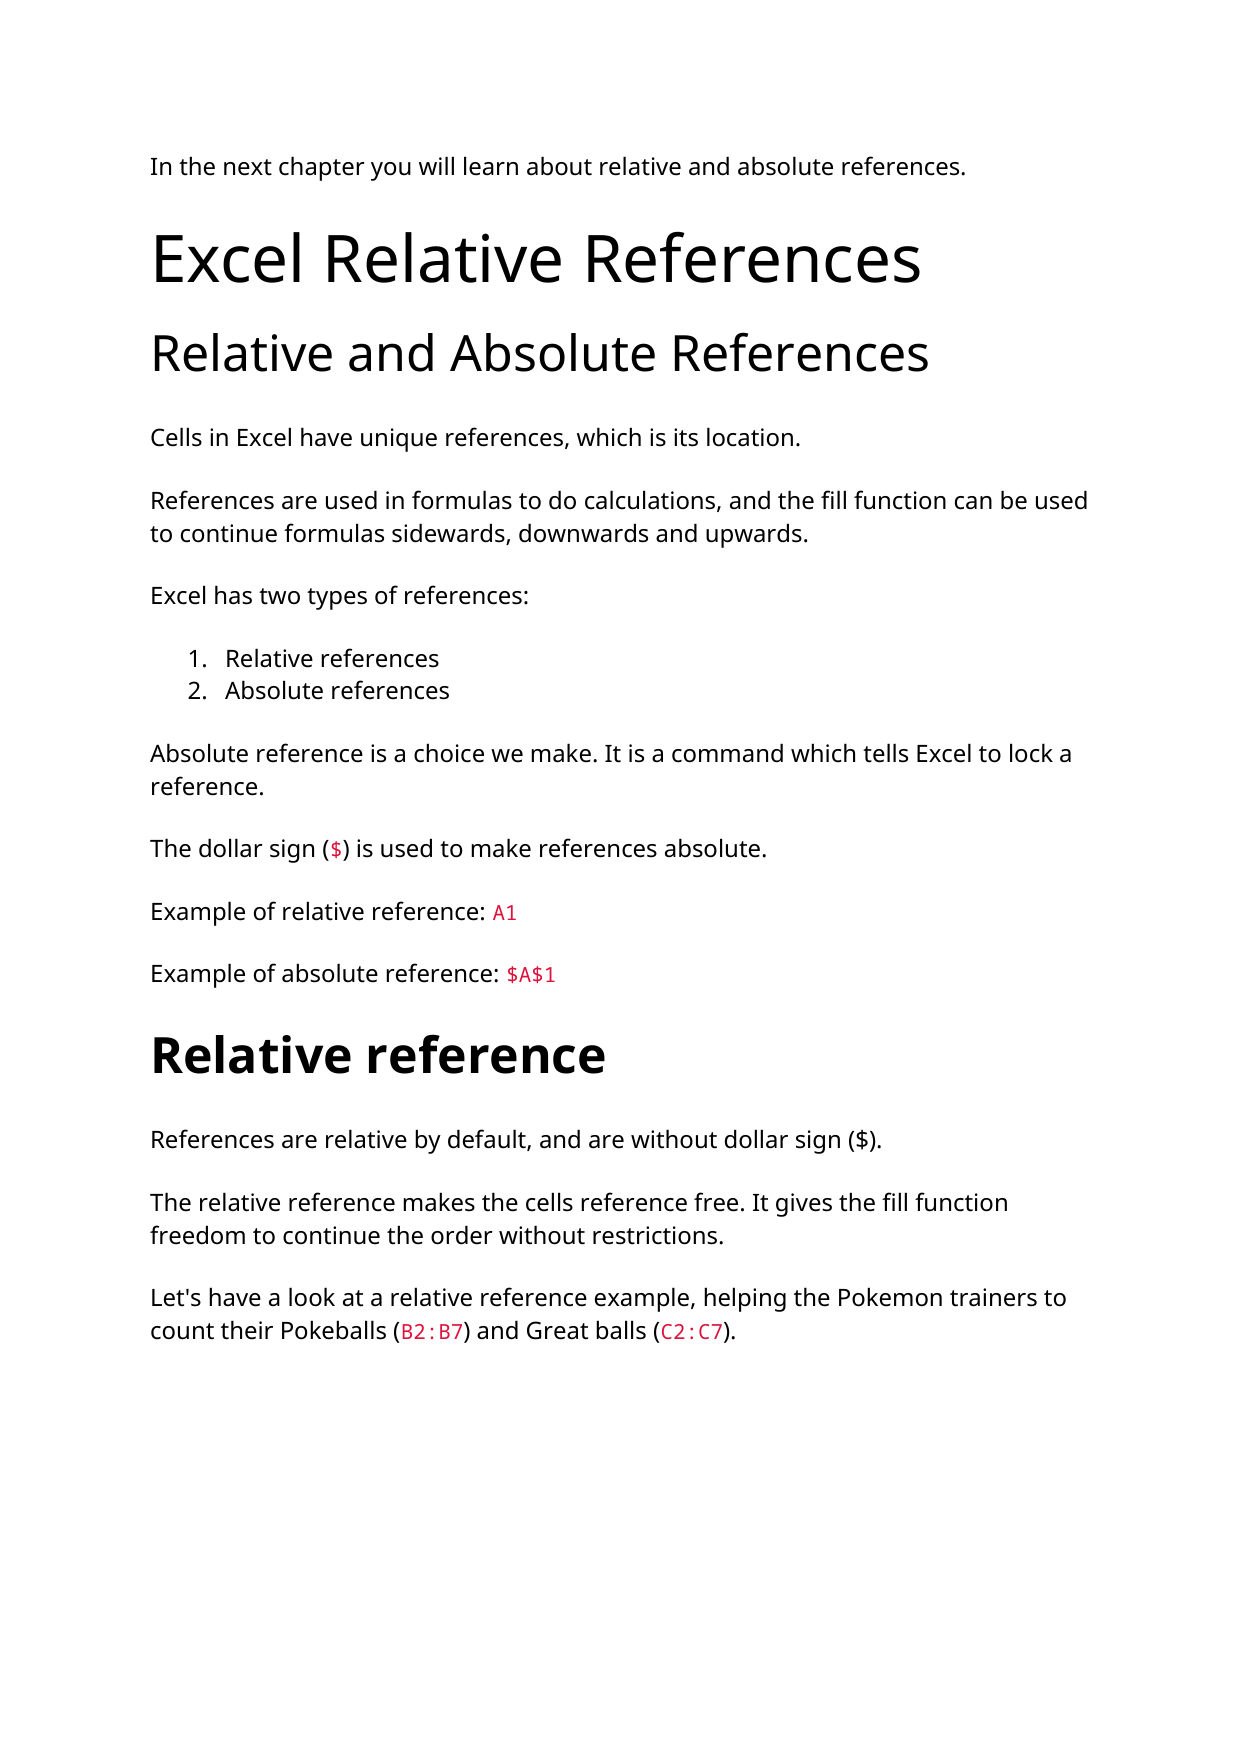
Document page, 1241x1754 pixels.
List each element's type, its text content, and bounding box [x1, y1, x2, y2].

text The dollar sign ($) is used to make references absolute. [150, 832, 1090, 864]
subtitle Excel Relative References [150, 213, 1090, 302]
subtitle Relative and Absolute References [150, 318, 1090, 386]
text Excel has two types of references: [150, 579, 1090, 612]
text References are used in formulas to do calculations, and the fill function can be used to continue formulas sidewards, downwards and upwards. [150, 484, 1090, 549]
subtitle Relative reference [150, 1020, 1090, 1088]
text Let's have a look at a relative reference example, helping the Pokemon trainers to count their Pokeballs (B2:B7) and Great balls (C2:C7). [150, 1281, 1090, 1346]
list Absolute references [187, 674, 1090, 707]
list Relative references [187, 642, 1090, 674]
text In the next chapter you will learn about relative and absolute references. [150, 150, 1090, 183]
text Example of relative reference: A1 [150, 894, 1090, 927]
text References are relative by default, and are without dollar sign ($). [150, 1123, 1090, 1156]
text Example of absolute reference: $A$1 [150, 957, 1090, 990]
text The relative reference makes the cells reference free. It gives the fill function freedom to continue the order without restrictions. [150, 1186, 1090, 1251]
text Cells in Excel have unique references, which is its location. [150, 421, 1090, 454]
text Absolute reference is a choice we make. It is a command which tells Excel to lock a reference. [150, 737, 1090, 802]
